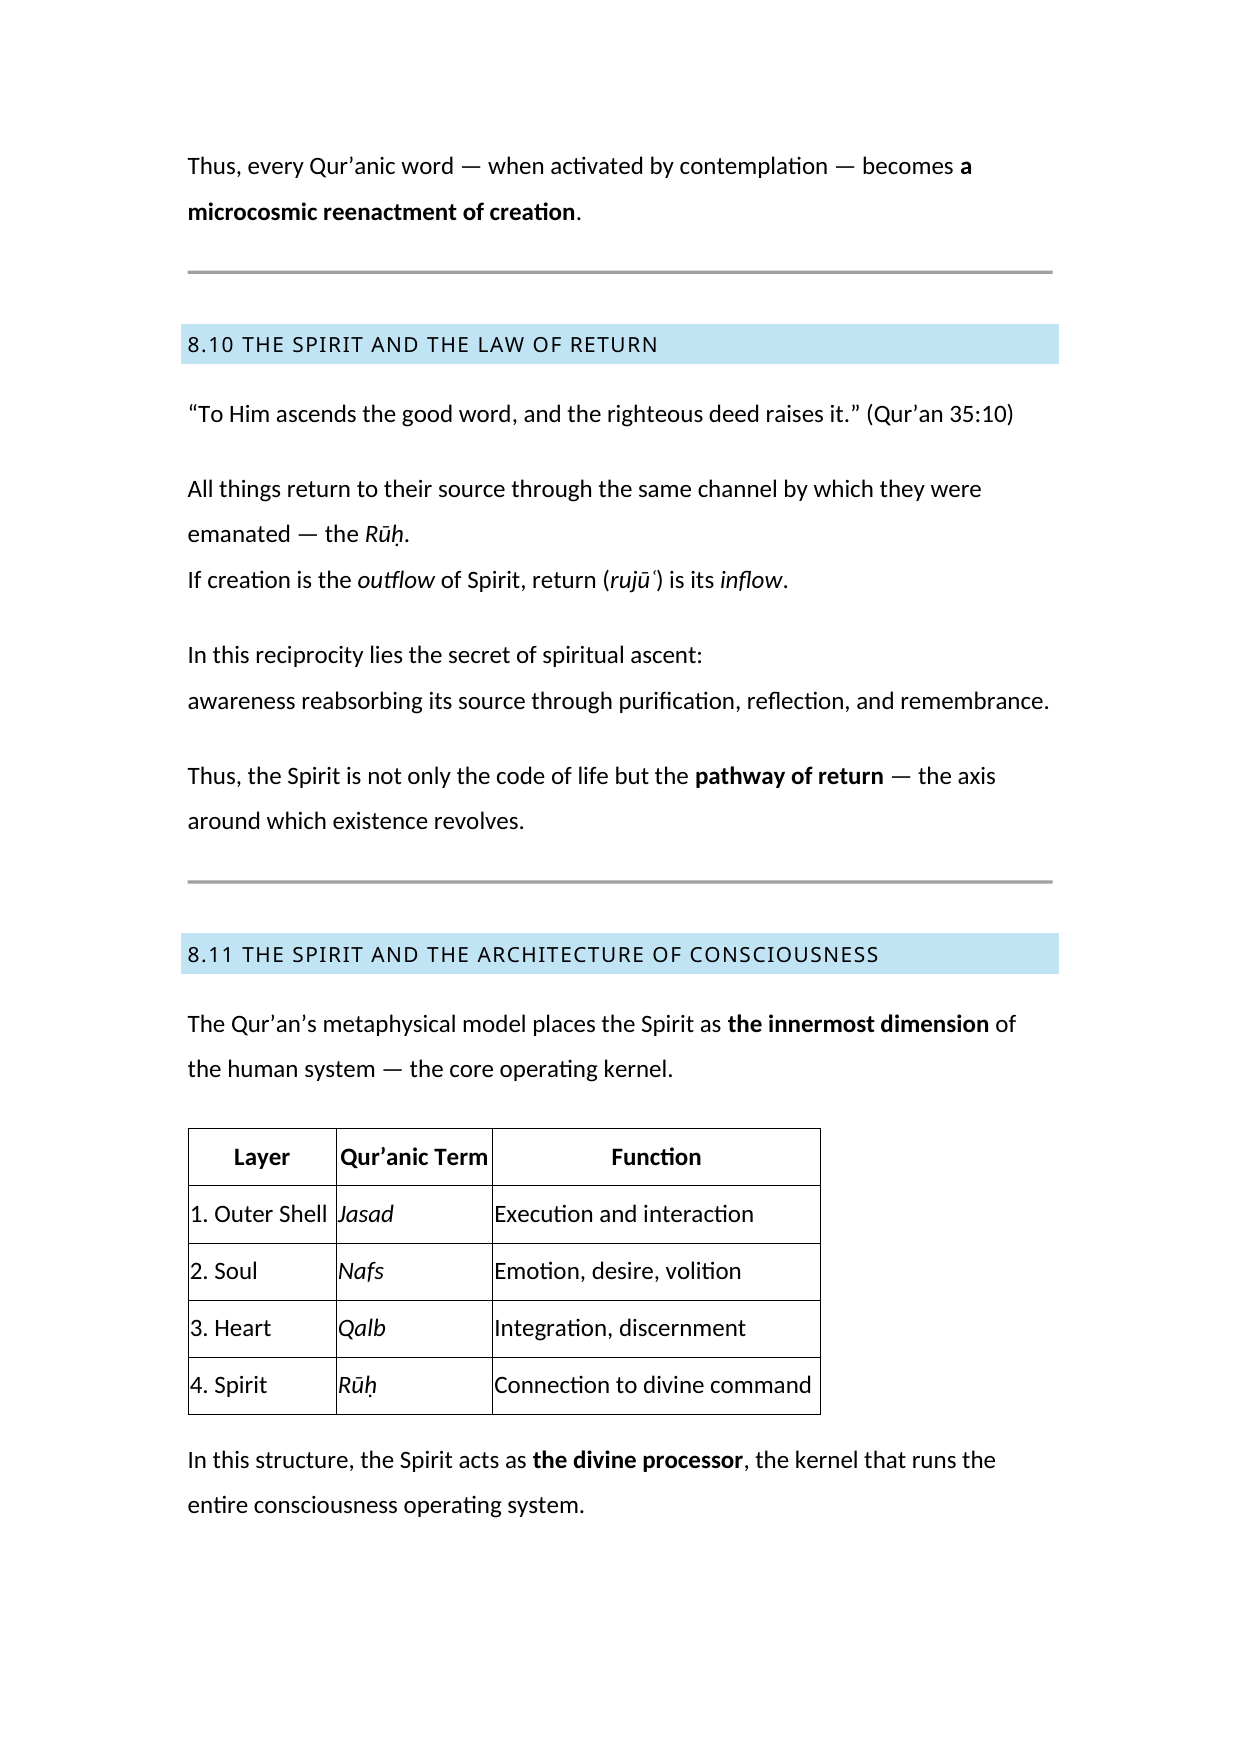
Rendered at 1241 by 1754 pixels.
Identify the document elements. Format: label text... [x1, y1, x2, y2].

text All things return to their source through the same channel by which they were emanated — the Rūḥ. If creation is the outflow of Spirit, return (rujūʿ) is its inflow. [187, 473, 1053, 595]
table_cell 4. Spirit [189, 1358, 336, 1414]
table_cell Emotion, desire, volition [493, 1244, 820, 1299]
table_cell Execution and interaction [493, 1186, 820, 1242]
table_cell 1. Outer Shell [189, 1186, 336, 1242]
text Thus, every Qur’anic word — when activated by contemplation — becomes a microcosmic reenactment of creation. [187, 150, 1053, 226]
table_cell Jasad [337, 1186, 492, 1242]
text Thus, the Spirit is not only the code of life but the pathway of return — the axis around which existence revolves. [187, 760, 1053, 836]
subtitle The Spirit and the Architecture of Consciousness [188, 940, 1053, 968]
text The Qur’an’s metaphysical model places the Spirit as the innermost dimension of the human system — the core operating kernel. [187, 1008, 1053, 1084]
text In this reciprocity lies the secret of spiritual ascent: awareness reabsorbing its source through purification, reflection, and remembrance. [187, 639, 1053, 715]
table_cell 2. Soul [189, 1244, 336, 1299]
table_header Layer [189, 1129, 336, 1185]
table_header Function [493, 1129, 820, 1185]
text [187, 1444, 1053, 1520]
table_header Qur’anic Term [337, 1129, 492, 1185]
table_cell Nafs [337, 1244, 492, 1299]
table_cell Qalb [337, 1301, 492, 1357]
table_cell 3. Heart [189, 1301, 336, 1357]
subtitle The Spirit and the Law of Return [188, 330, 1053, 358]
table_cell Connection to divine command [493, 1358, 820, 1414]
text “To Him ascends the good word, and the righteous deed raises it.” (Qur’an 35:10) [187, 398, 1053, 428]
table_cell Rūḥ [337, 1358, 492, 1414]
table_cell Integration, discernment [493, 1301, 820, 1357]
